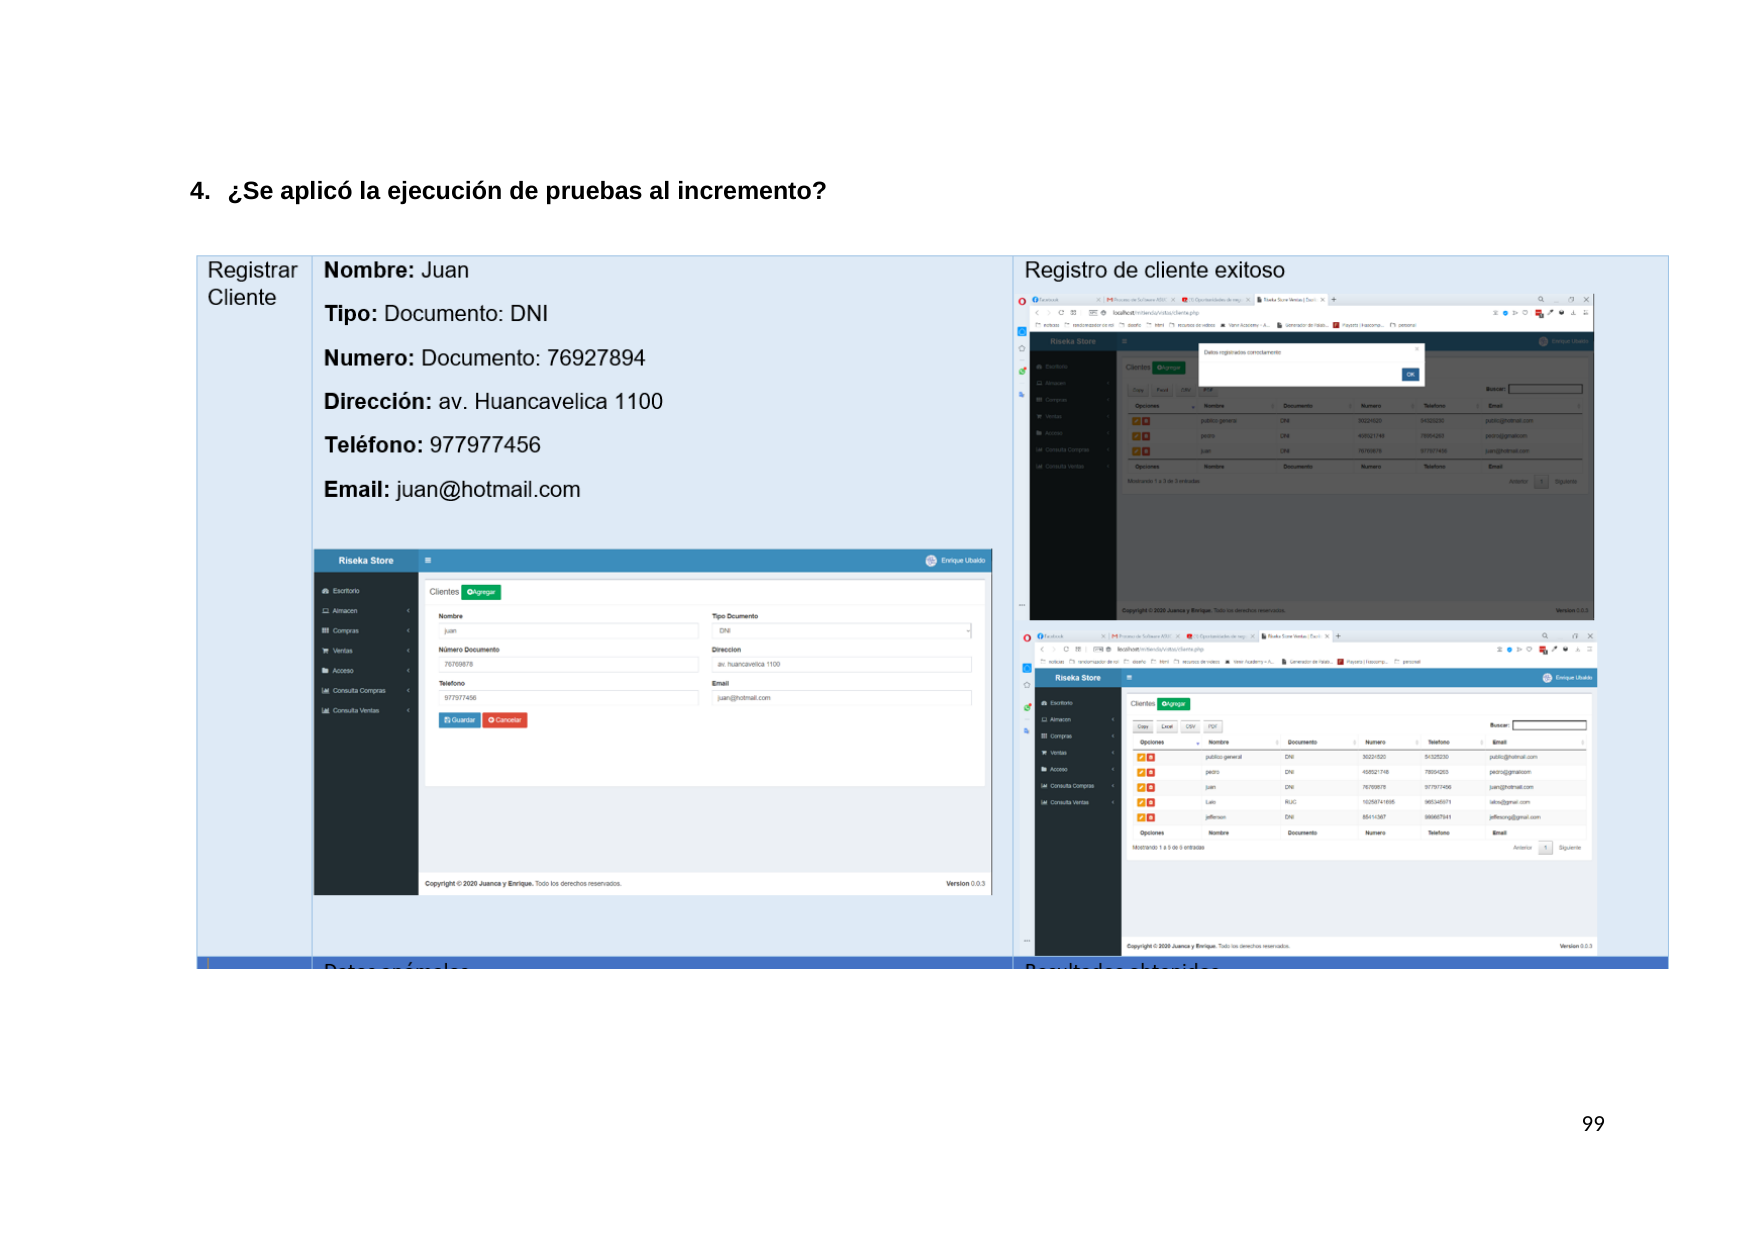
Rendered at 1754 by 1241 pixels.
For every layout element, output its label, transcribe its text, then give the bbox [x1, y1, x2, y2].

picture [152, 223, 1672, 969]
list ¿Se aplicó la ejecución de pruebas al incremento? [190, 176, 1672, 205]
